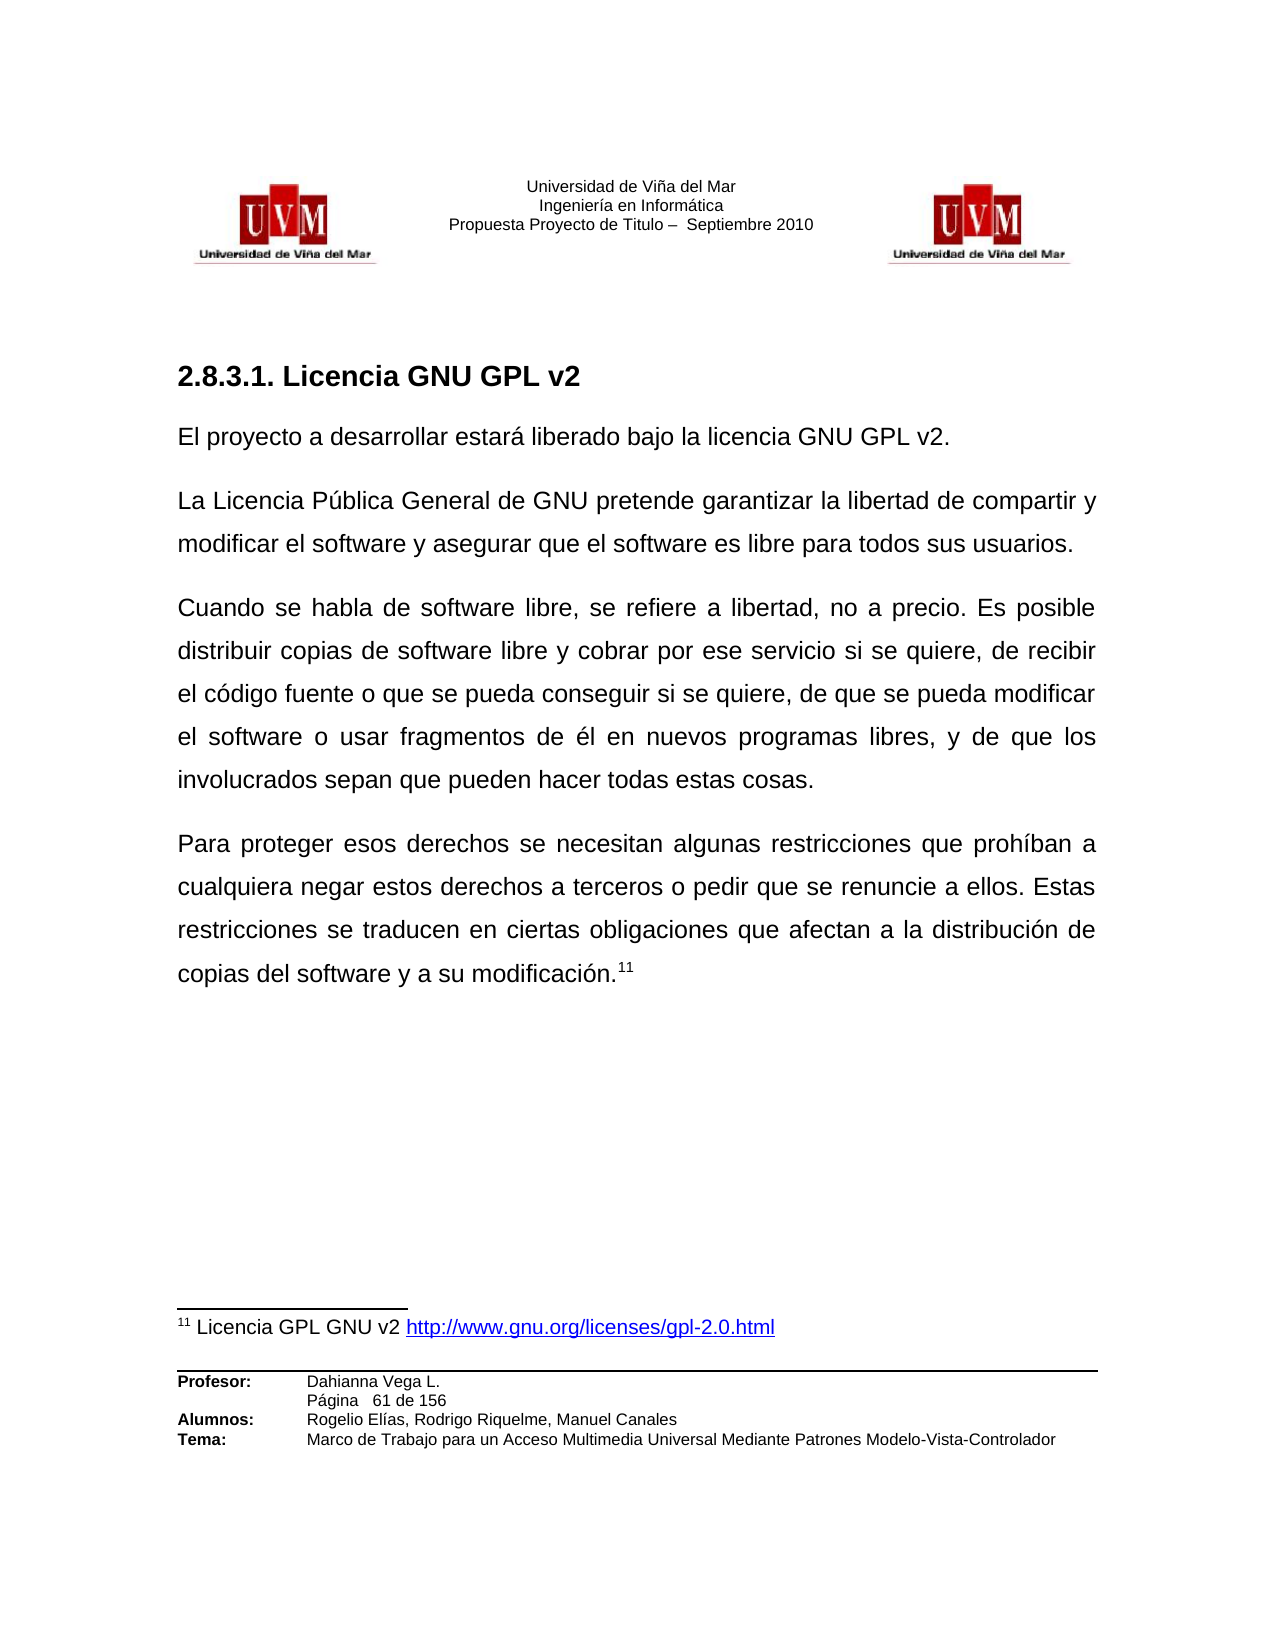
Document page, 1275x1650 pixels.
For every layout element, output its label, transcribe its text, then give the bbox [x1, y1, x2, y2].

text El proyecto a desarrollar estará liberado bajo la licencia GNU GPL v2. [177, 422, 1098, 450]
text La Licencia Pública General de GNU pretende garantizar la libertad de compartir y modificar el software y asegurar que el software es libre para todos sus usuarios. [177, 486, 1098, 557]
subtitle 2.8.3.1. Licencia GNU GPL v2 [177, 359, 1098, 392]
text Para proteger esos derechos se necesitan algunas restricciones que prohíban a cualquiera negar estos derechos a terceros o pedir que se renuncie a ellos. Estas restricciones se traducen en ciertas obligaciones que afectan a la distribución de copias del software y a su modificación. [177, 829, 1098, 987]
picture [871, 176, 1084, 267]
text Cuando se habla de software libre, se refiere a libertad, no a precio. Es posible distribuir copias de software libre y cobrar por ese servicio si se quiere, de recibir el código fuente o que se pueda conseguir si se quiere, de que se pueda modificar el software o usar fragmentos de él en nuevos programas libres, y de que los involucrados sepan que pueden hacer todas estas cosas. [177, 593, 1098, 794]
picture [177, 176, 390, 267]
